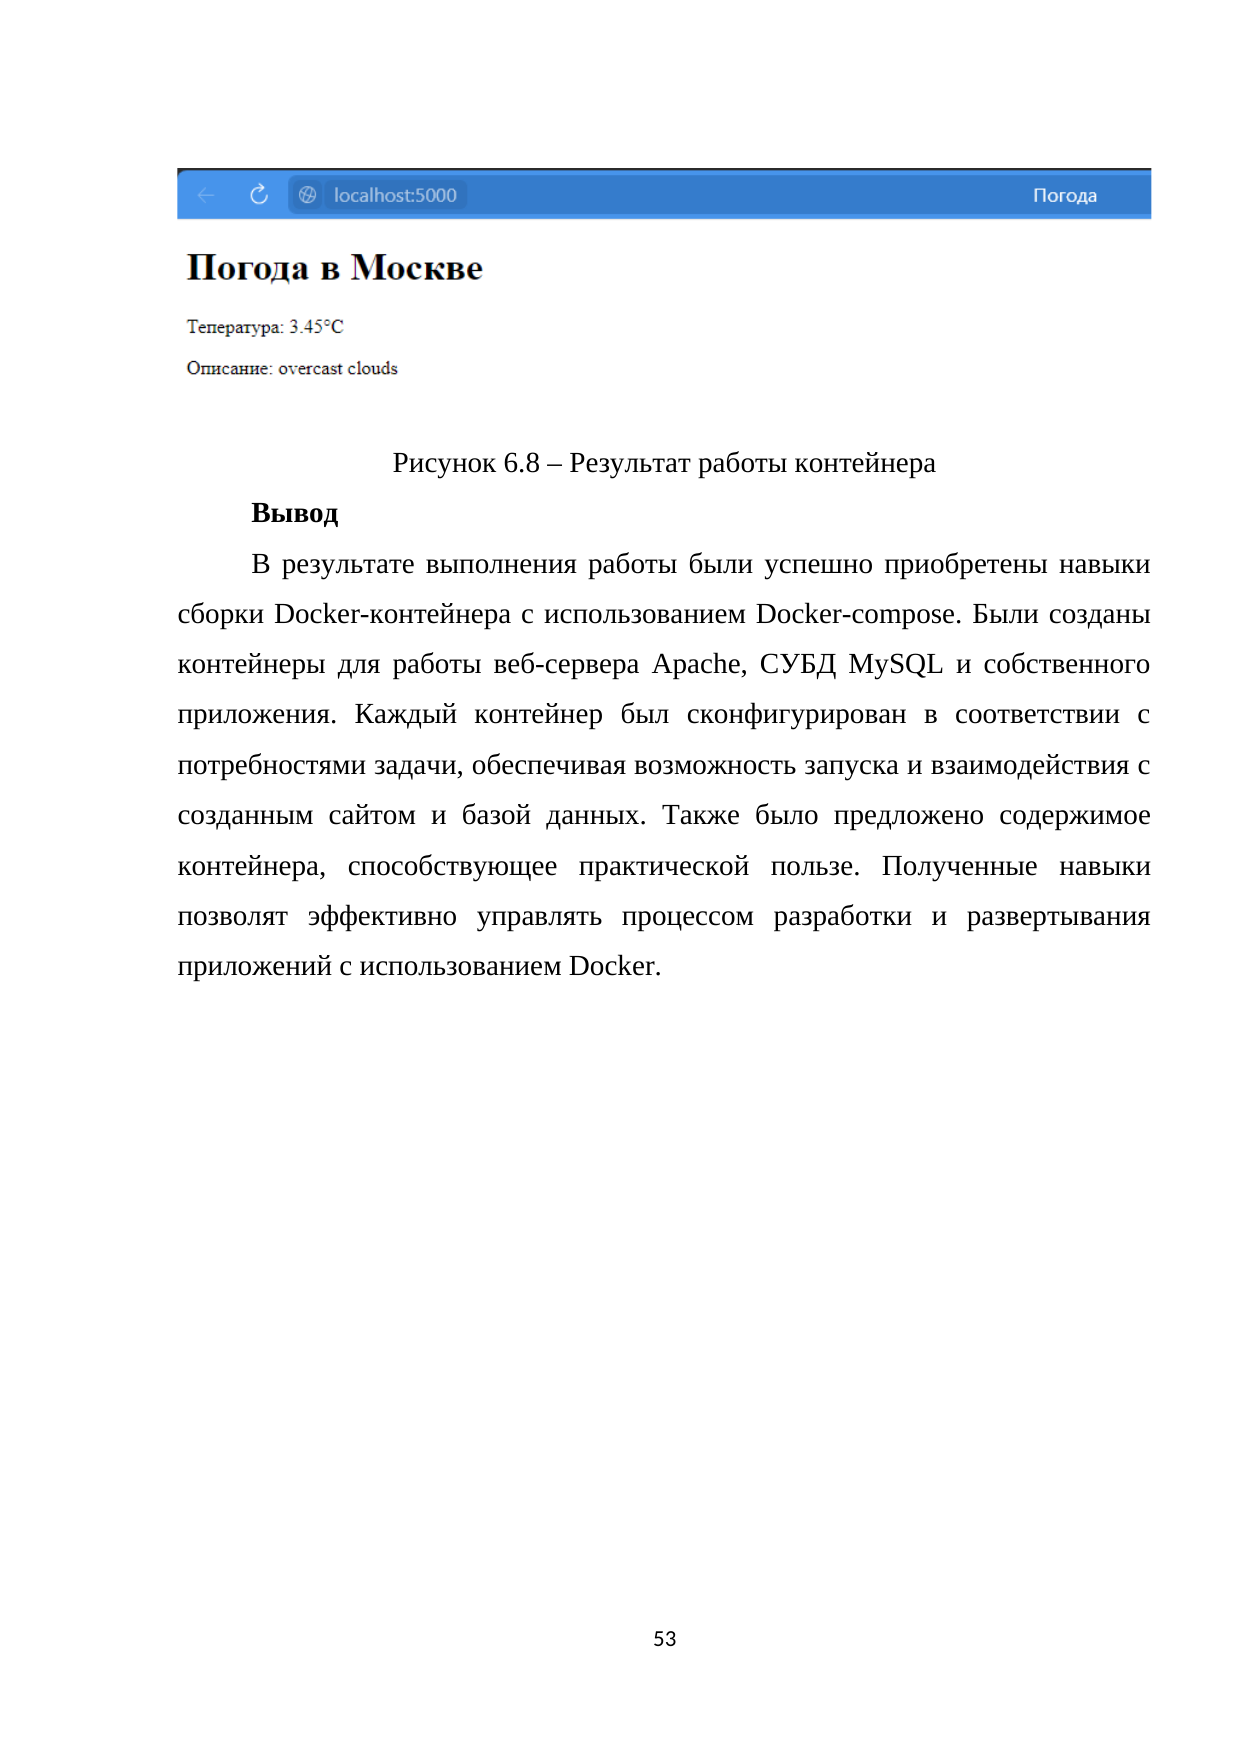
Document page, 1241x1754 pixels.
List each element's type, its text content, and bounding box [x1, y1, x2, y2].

text Рисунок 6.8 – Результат работы контейнера [177, 445, 1152, 479]
picture [177, 168, 1152, 429]
text Вывод [177, 495, 1152, 529]
text В результате выполнения работы были успешно приобретены навыки сборки Docker-контейнера с использованием Docker-compose. Были созданы контейнеры для работы веб-сервера Apache, СУБД MySQL и собственного приложения. Каждый контейнер был сконфигурирован в соответствии с потребностями задачи, обеспечивая возможность запуска и взаимодействия с созданным сайтом и базой данных. Также было предложено содержимое контейнера, способствующее практической пользе. Полученные навыки позволят эффективно управлять процессом разработки и развертывания приложений с использованием Docker. [177, 546, 1152, 982]
